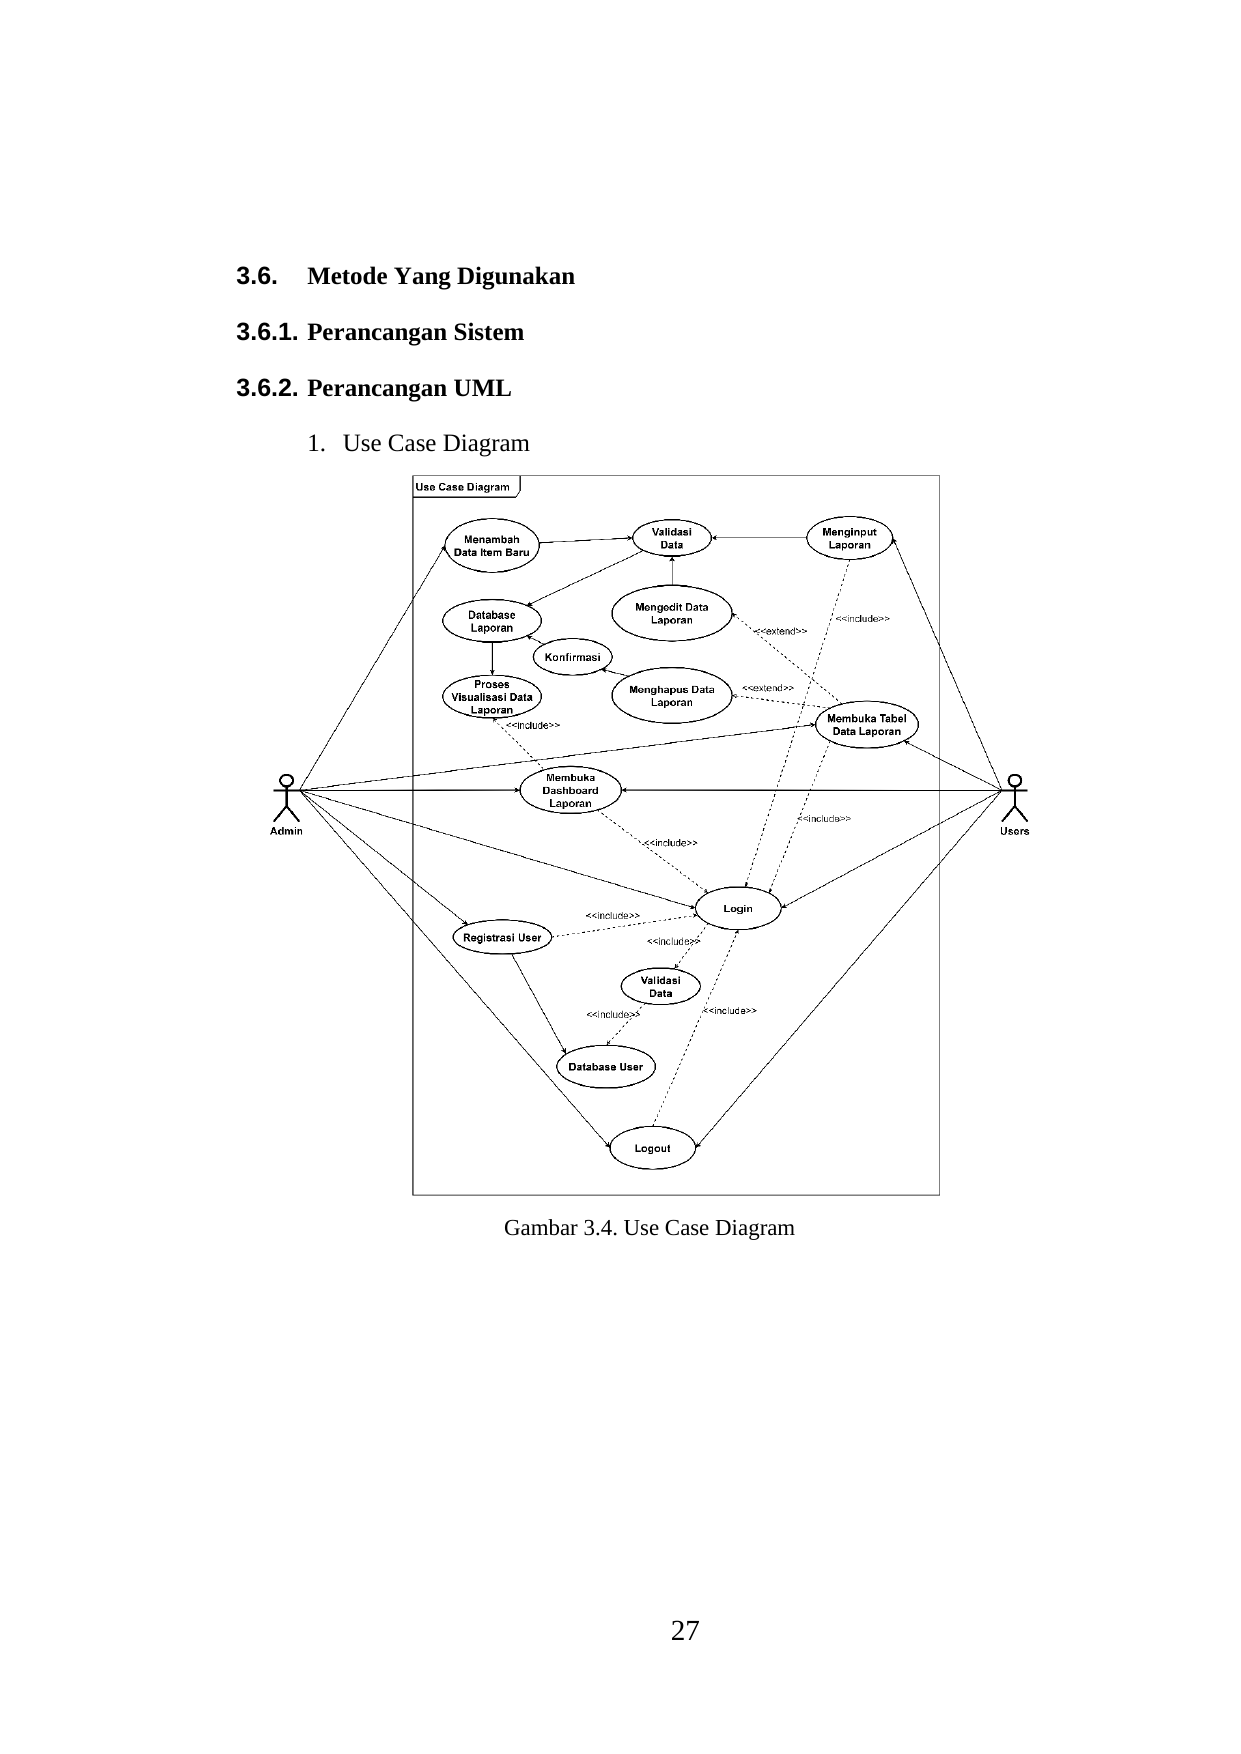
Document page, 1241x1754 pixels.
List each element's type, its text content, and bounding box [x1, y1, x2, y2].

subtitle Metode Yang Digunakan [236, 261, 1063, 290]
picture [265, 471, 1034, 1200]
subtitle Use Case Diagram [307, 428, 1063, 457]
subtitle Perancangan Sistem [236, 317, 1063, 346]
subtitle Perancangan UML [236, 373, 1063, 402]
text Gambar 3.4. Use Case Diagram [236, 1214, 1063, 1241]
